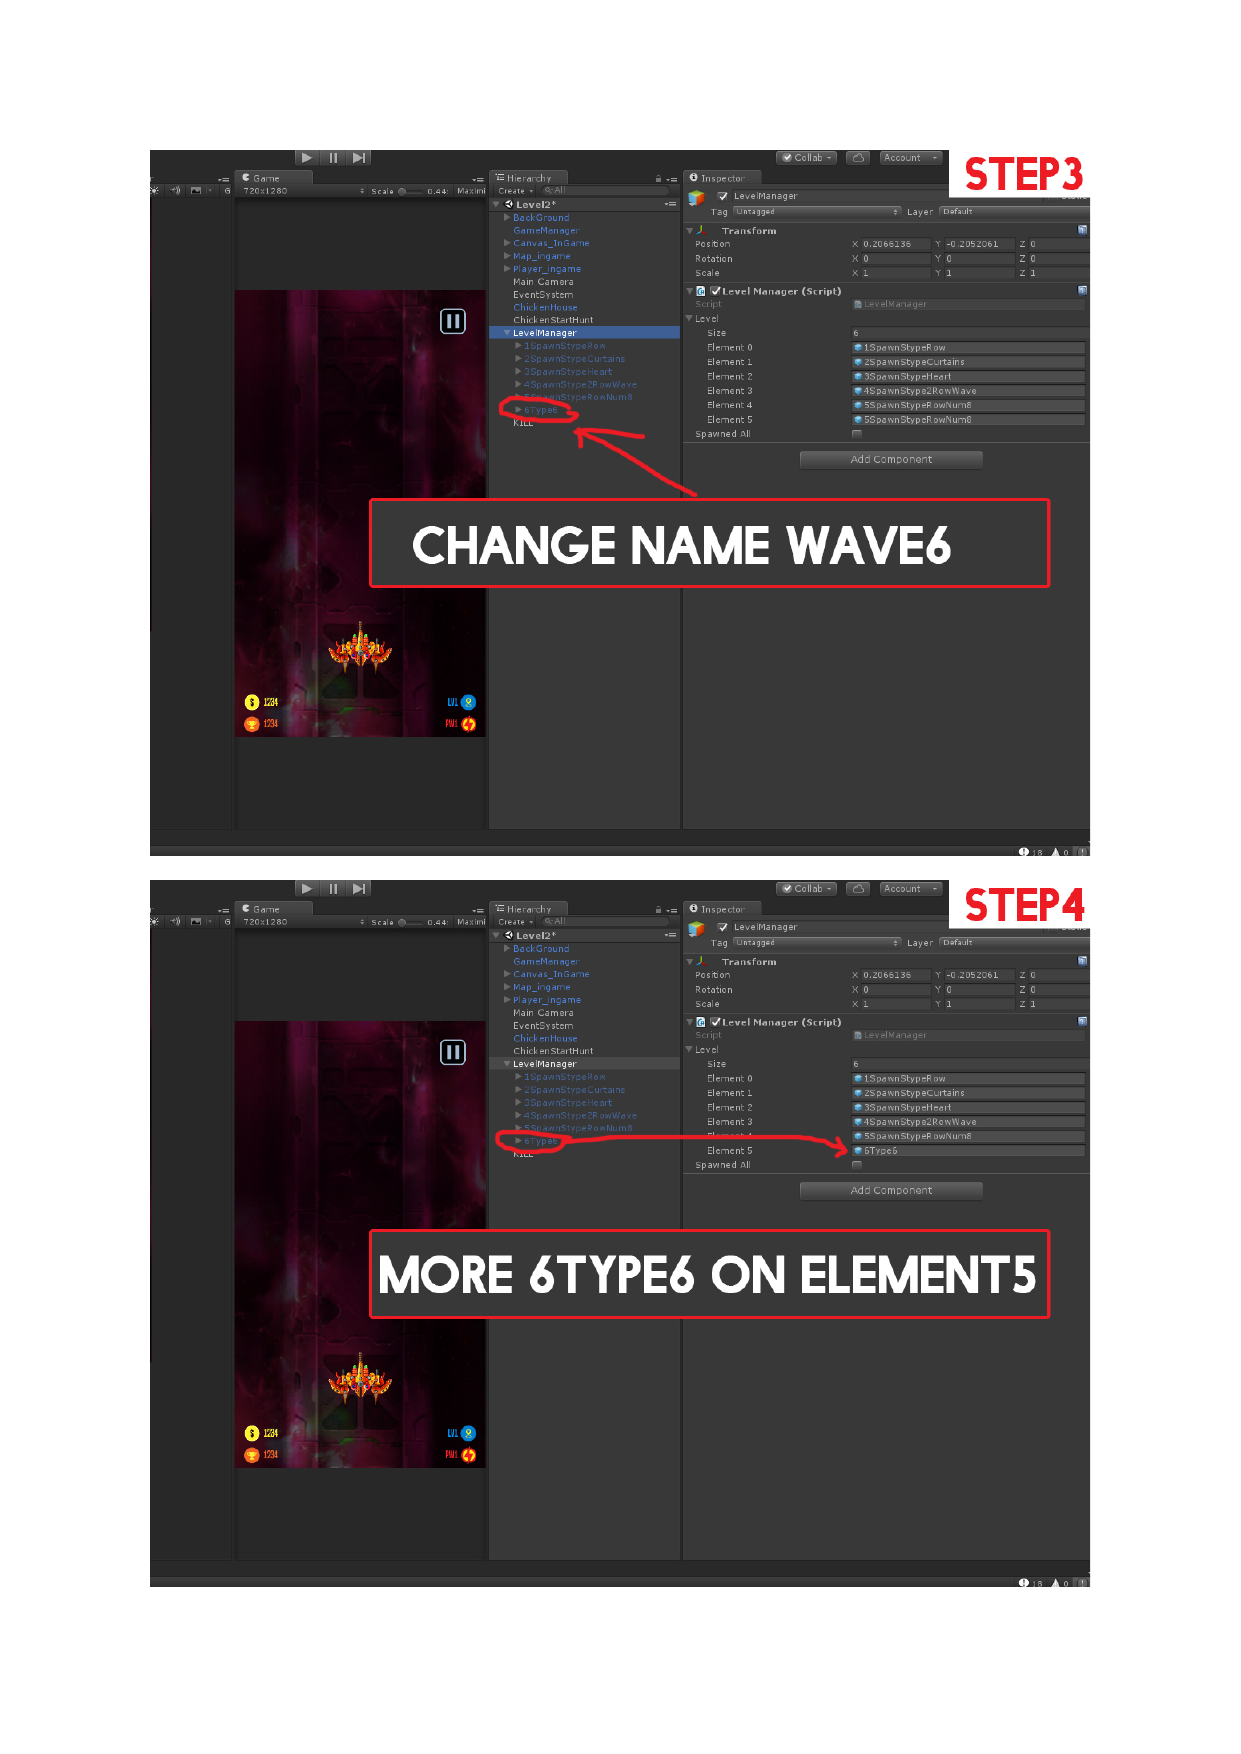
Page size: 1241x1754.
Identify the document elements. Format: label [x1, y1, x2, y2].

picture [150, 880, 1091, 1587]
picture [150, 150, 1091, 856]
